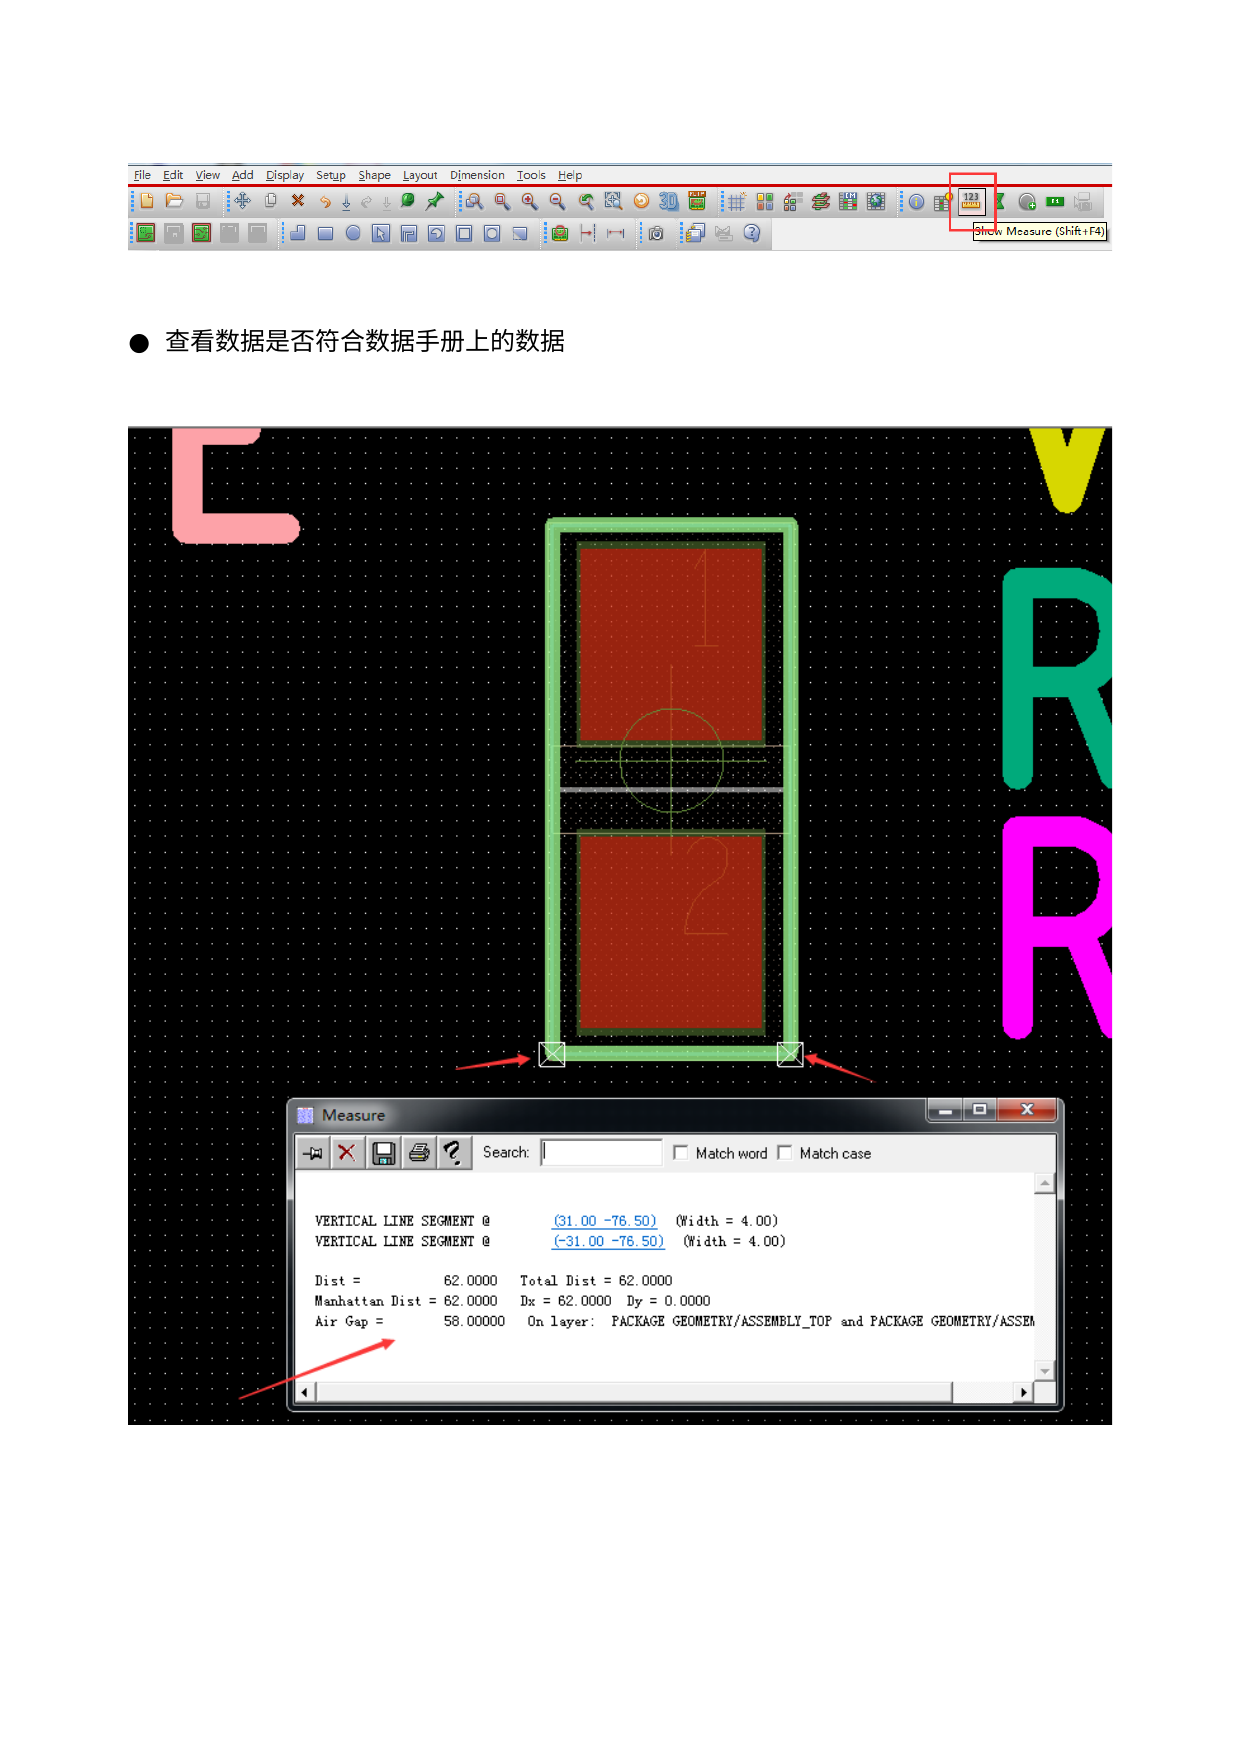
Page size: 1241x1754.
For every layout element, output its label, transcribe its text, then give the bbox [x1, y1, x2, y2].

picture [128, 163, 1113, 251]
picture [128, 426, 1113, 1425]
list 查看数据是否符合数据手册上的数据 [128, 305, 1112, 373]
